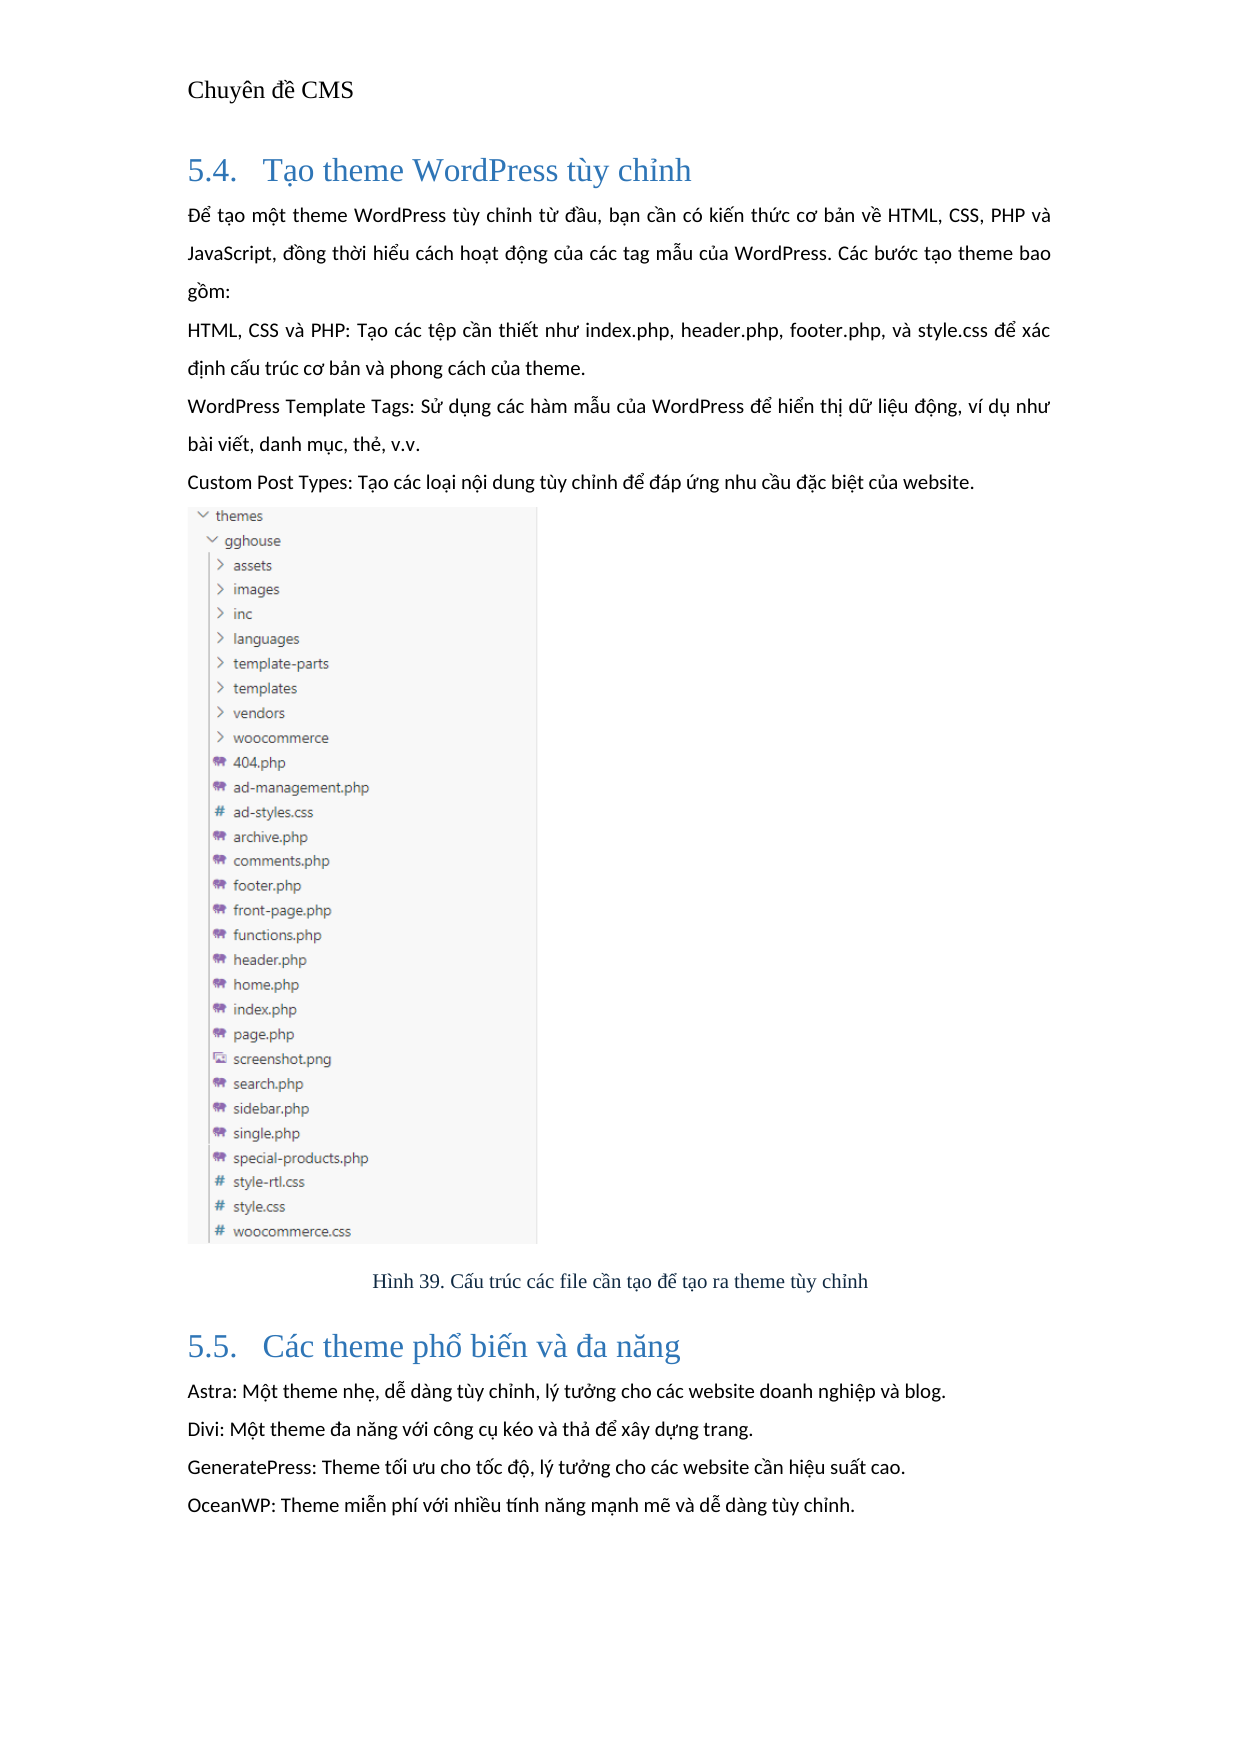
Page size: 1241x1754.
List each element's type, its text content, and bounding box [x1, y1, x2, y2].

text Hình 39. Cấu trúc các file cần tạo để tạo ra theme tùy chỉnh [187, 1269, 1053, 1293]
picture [187, 507, 1168, 1244]
text Astra: Một theme nhẹ, dễ dàng tùy chỉnh, lý tưởng cho các website doanh nghiệp và blog. [187, 1378, 1053, 1404]
text Custom Post Types: Tạo các loại nội dung tùy chỉnh để đáp ứng nhu cầu đặc biệt của website. [187, 469, 1053, 495]
text Divi: Một theme đa năng với công cụ kéo và thả để xây dựng trang. [187, 1416, 1053, 1442]
text Để tạo một theme WordPress tùy chỉnh từ đầu, bạn cần có kiến thức cơ bản về HTML, CSS, PHP và JavaScript, đồng thời hiểu cách hoạt động của các tag mẫu của WordPress. Các bước tạo theme bao gồm: [187, 202, 1053, 304]
subtitle Các theme phổ biến và đa năng [187, 1326, 1053, 1364]
text WordPress Template Tags: Sử dụng các hàm mẫu của WordPress để hiển thị dữ liệu động, ví dụ như bài viết, danh mục, thẻ, v.v. [187, 393, 1053, 457]
subtitle Tạo theme WordPress tùy chỉnh [187, 150, 1053, 188]
text GeneratePress: Theme tối ưu cho tốc độ, lý tưởng cho các website cần hiệu suất cao. [187, 1454, 1053, 1480]
text HTML, CSS và PHP: Tạo các tệp cần thiết như index.php, header.php, footer.php, và style.css để xác định cấu trúc cơ bản và phong cách của theme. [187, 317, 1053, 380]
text OceanWP: Theme miễn phí với nhiều tính năng mạnh mẽ và dễ dàng tùy chỉnh. [187, 1493, 1053, 1518]
